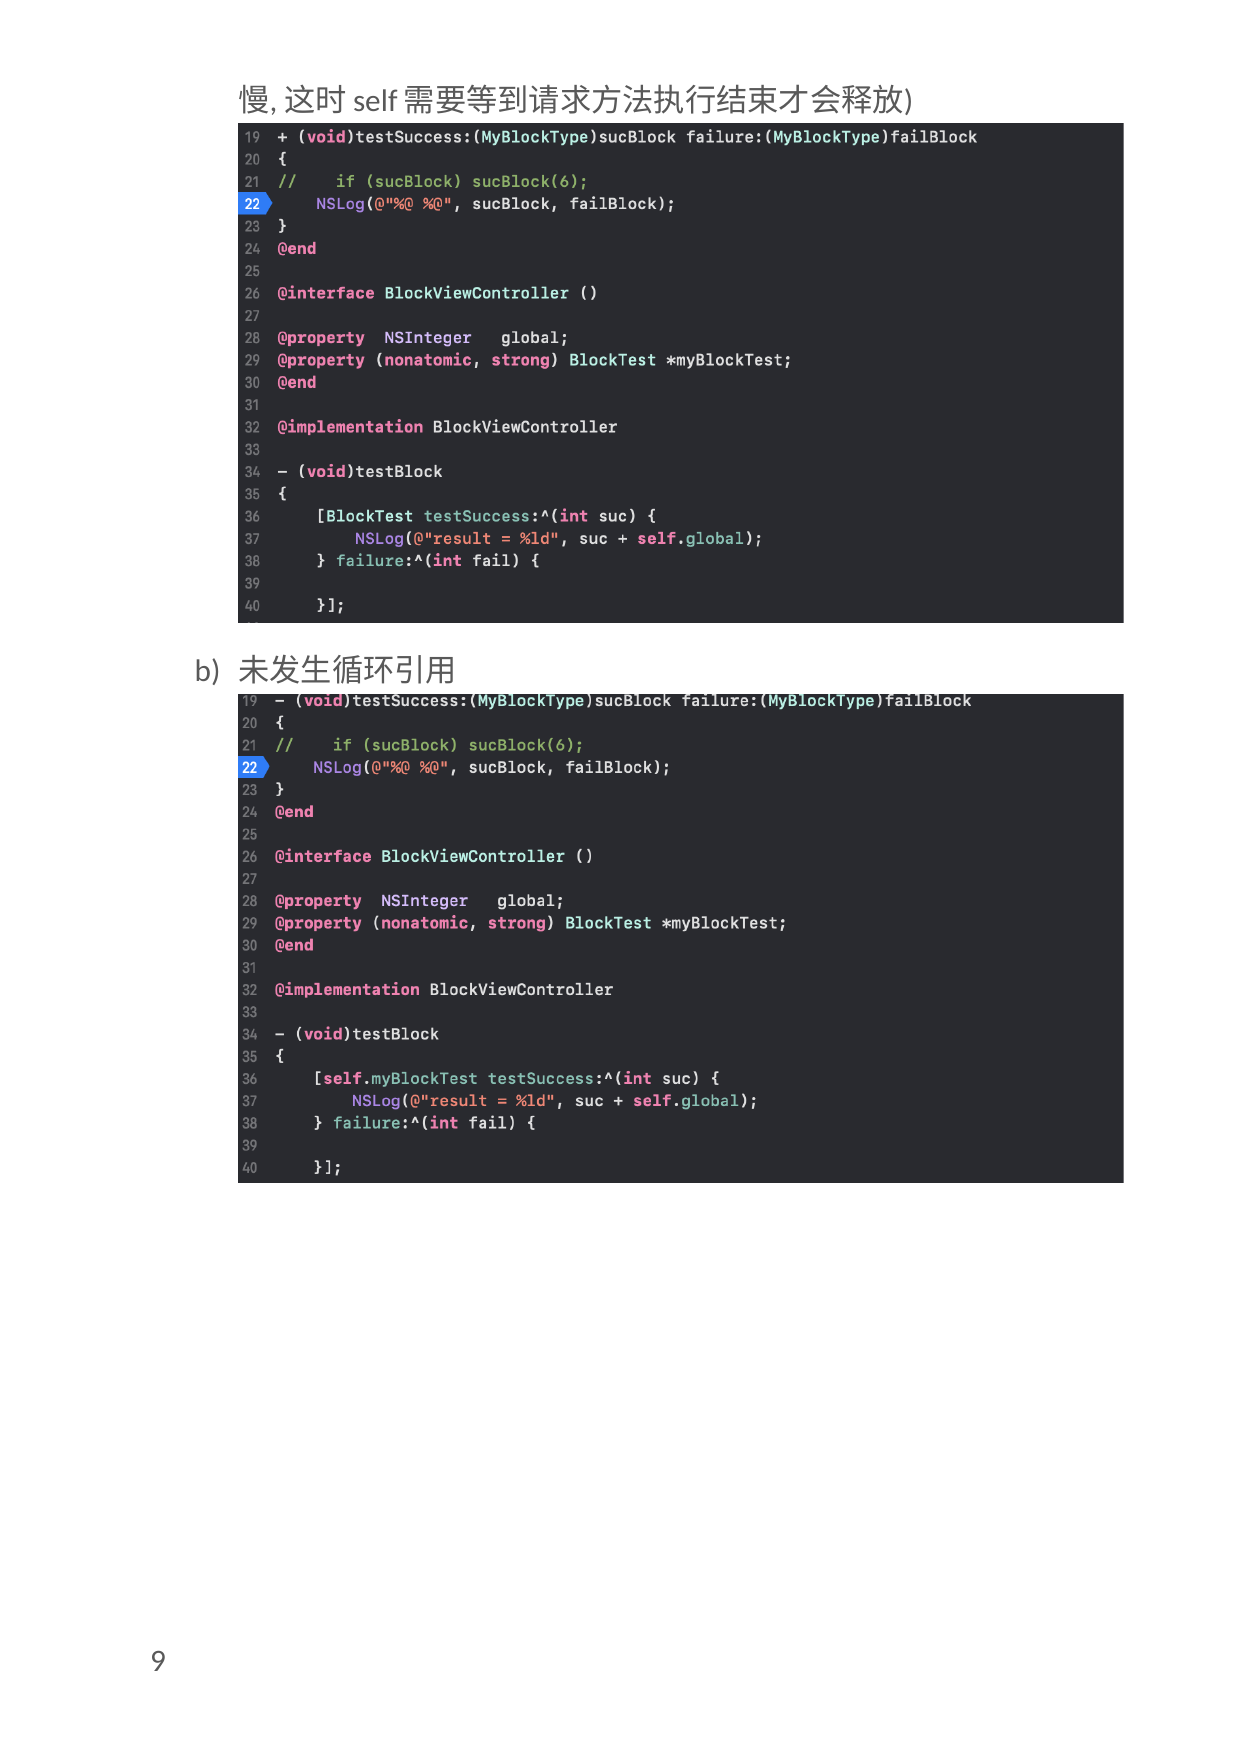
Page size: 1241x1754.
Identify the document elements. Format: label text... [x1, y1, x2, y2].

picture [238, 123, 1124, 623]
picture [238, 694, 1124, 1183]
